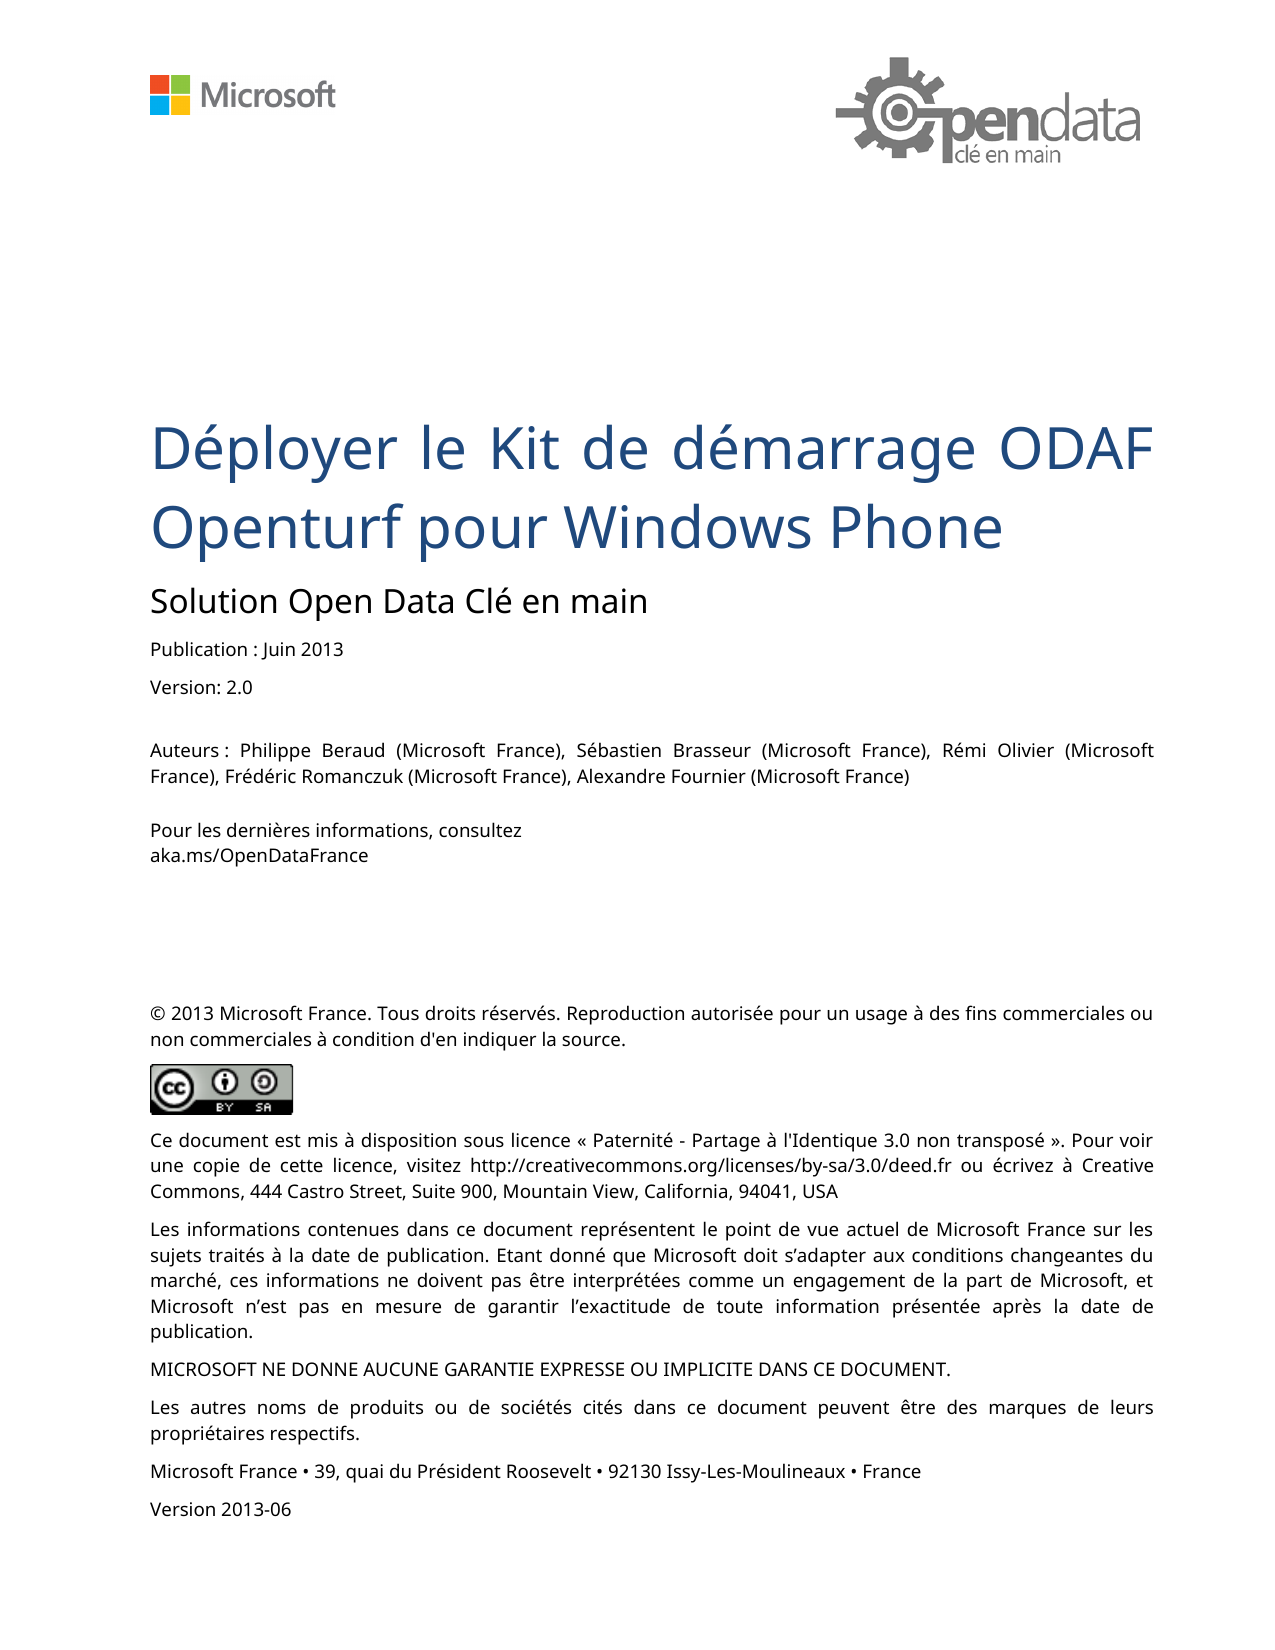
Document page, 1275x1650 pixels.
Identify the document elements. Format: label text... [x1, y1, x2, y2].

text Solution Open Data Clé en main [150, 578, 1155, 624]
text Pour les dernières informations, consultez [150, 817, 1155, 843]
picture [150, 1064, 294, 1115]
picture [150, 75, 336, 115]
text Version: 2.0 [150, 674, 1155, 700]
text aka.ms/OpenDataFrance [150, 843, 1155, 868]
text Publication : Juin 2013 [150, 636, 1155, 662]
text Auteurs : Philippe Beraud (Microsoft France), Sébastien Brasseur (Microsoft France), Rémi Olivier (Microsoft France), Frédéric Romanczuk (Microsoft France), Alexandre Fournier (Microsoft France) [150, 738, 1155, 789]
